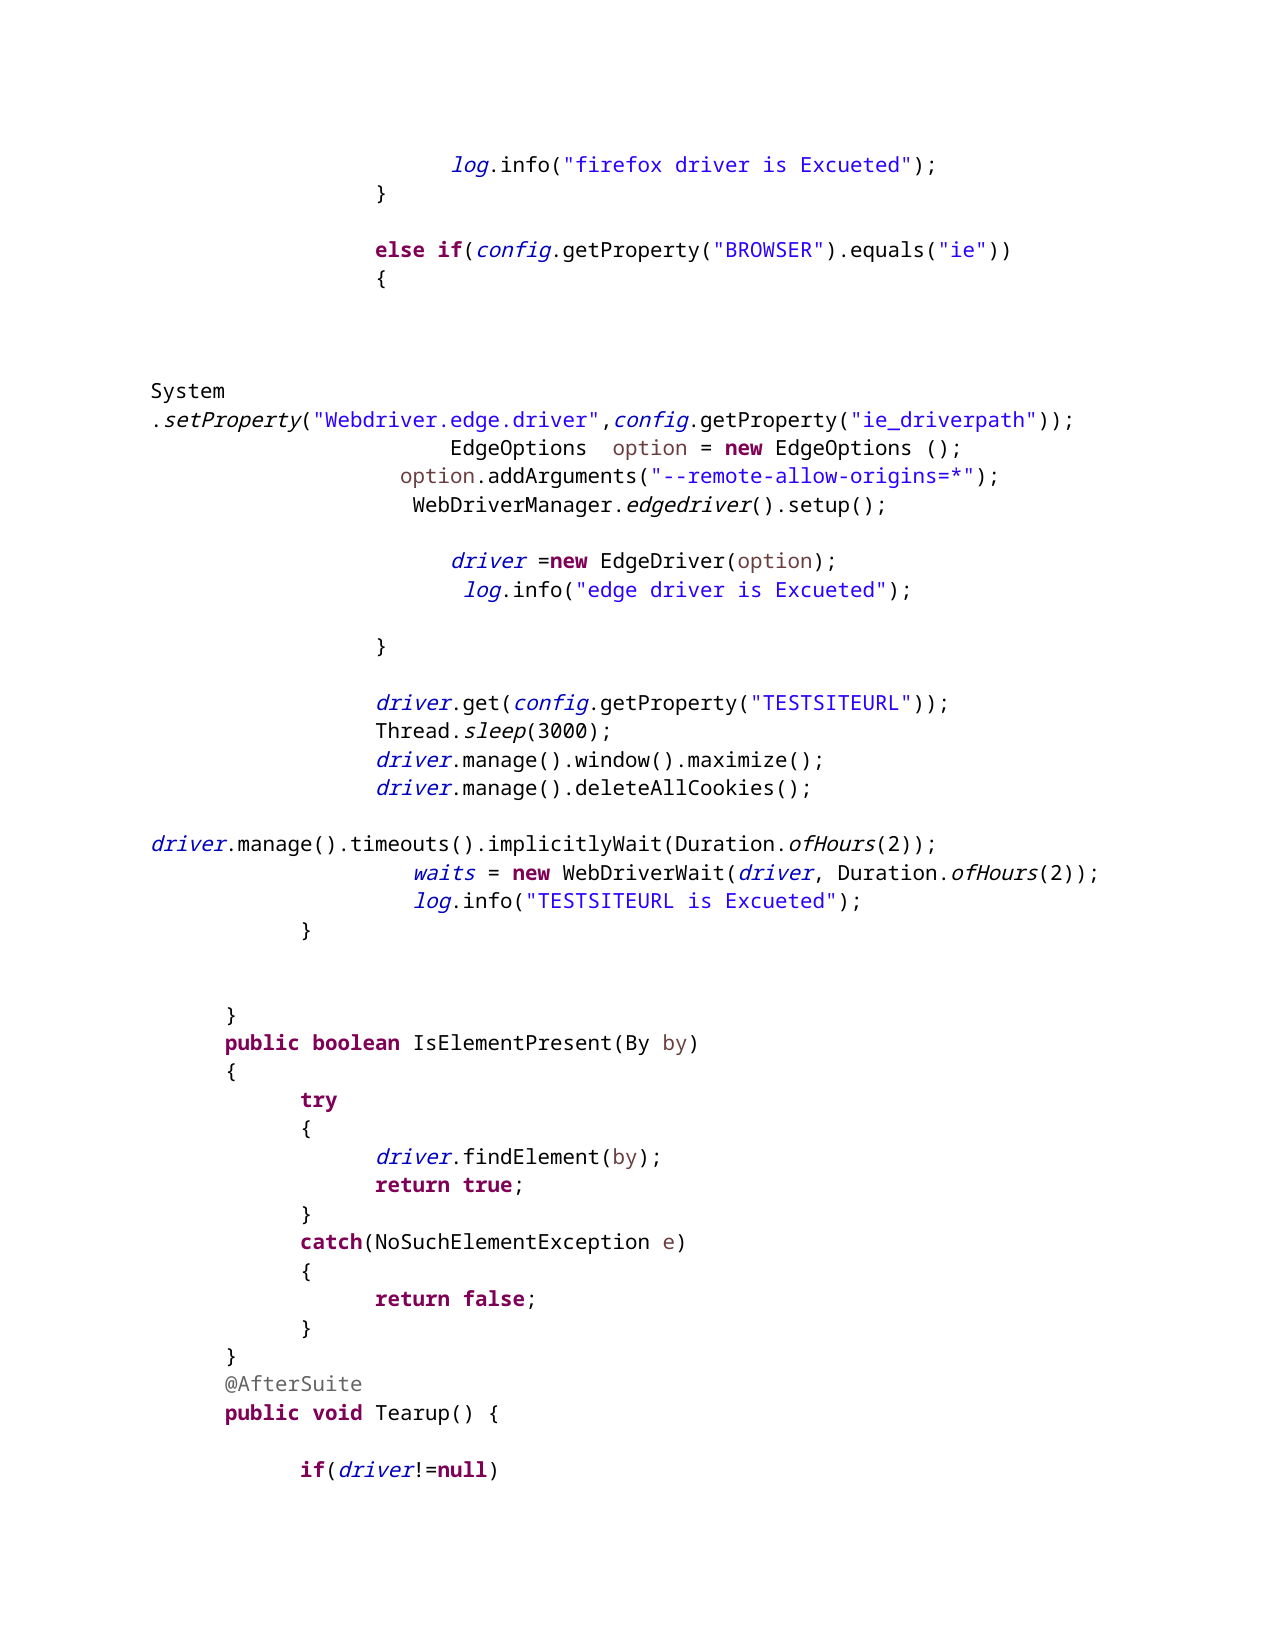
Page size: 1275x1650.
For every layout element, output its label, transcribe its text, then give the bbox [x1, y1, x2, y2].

text option.addArguments("--remote-allow-origins=*"); [150, 462, 1125, 490]
text Thread.sleep(3000); [150, 716, 1125, 745]
text return true; [150, 1170, 1125, 1199]
text log.info("edge driver is Excueted"); [150, 575, 1125, 603]
text } [150, 1313, 1125, 1341]
text } [150, 631, 1125, 660]
text } [150, 1000, 1125, 1028]
text { [150, 1057, 1125, 1085]
text driver.findElement(by); [150, 1142, 1125, 1170]
text WebDriverManager.edgedriver().setup(); [150, 490, 1125, 518]
text System.setProperty("Webdriver.edge.driver",config.getProperty("ie_driverpath")); [150, 320, 1125, 433]
text public void Tearup() { [150, 1398, 1125, 1426]
text } [150, 1199, 1125, 1227]
text } [150, 1341, 1125, 1369]
text { [150, 1256, 1125, 1284]
text } [150, 915, 1125, 943]
text driver =new EdgeDriver(option); [150, 546, 1125, 575]
text driver.get(config.getProperty("TESTSITEURL")); [150, 688, 1125, 716]
text log.info("TESTSITEURL is Excueted"); [150, 886, 1125, 915]
text driver.manage().window().maximize(); [150, 745, 1125, 773]
text try [150, 1085, 1125, 1113]
text driver.manage().timeouts().implicitlyWait(Duration.ofHours(2)); [150, 802, 1125, 858]
text if(driver!=null) [150, 1455, 1125, 1483]
text log.info("firefox driver is Excueted"); [150, 150, 1125, 178]
text EdgeOptions option = new EdgeOptions (); [150, 433, 1125, 462]
text public boolean IsElementPresent(By by) [150, 1028, 1125, 1057]
text catch(NoSuchElementException e) [150, 1227, 1125, 1256]
text { [150, 263, 1125, 292]
text waits = new WebDriverWait(driver, Duration.ofHours(2)); [150, 858, 1125, 886]
text @AfterSuite [150, 1369, 1125, 1398]
text driver.manage().deleteAllCookies(); [150, 773, 1125, 802]
text { [150, 1113, 1125, 1142]
text } [150, 178, 1125, 207]
text else if(config.getProperty("BROWSER").equals("ie")) [150, 235, 1125, 263]
text return false; [150, 1284, 1125, 1313]
